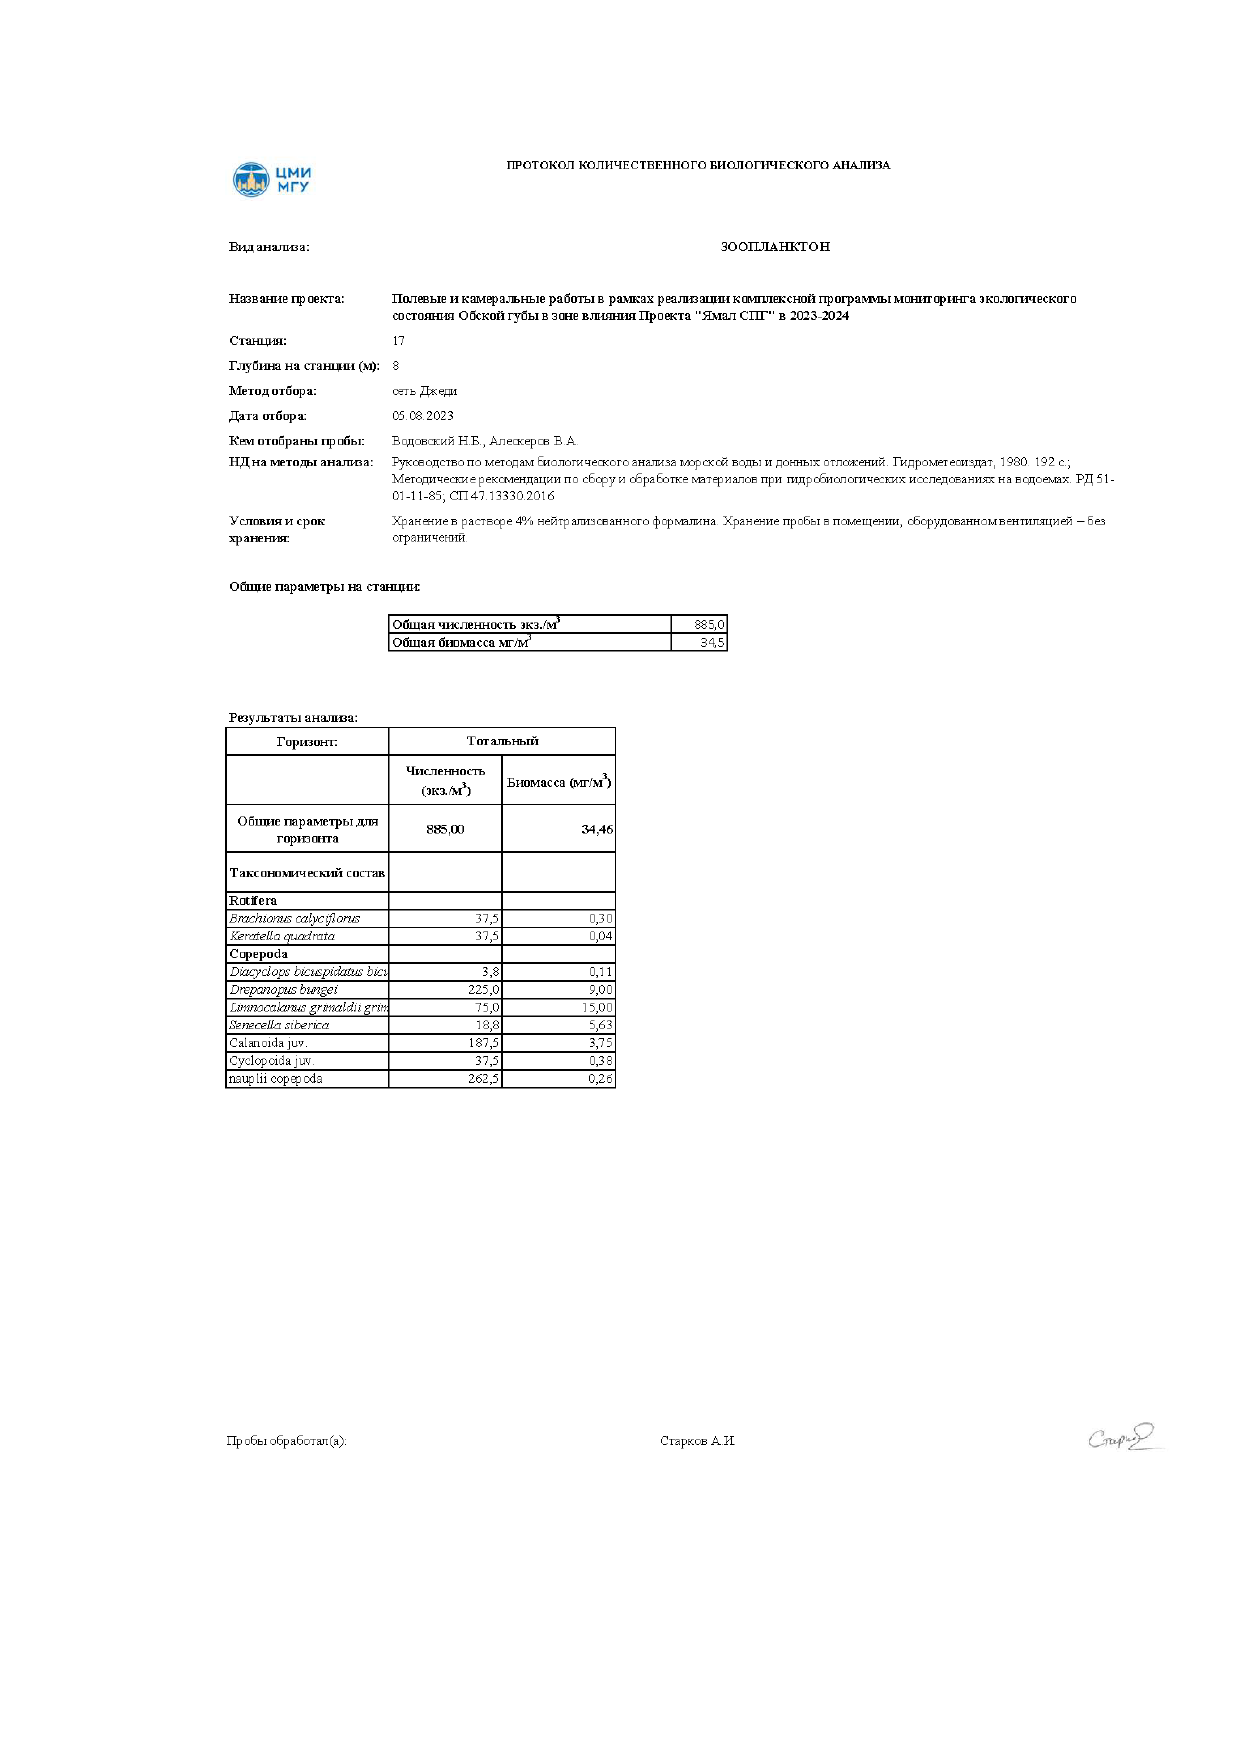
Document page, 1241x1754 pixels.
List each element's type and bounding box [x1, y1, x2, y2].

picture [177, 118, 1182, 1537]
